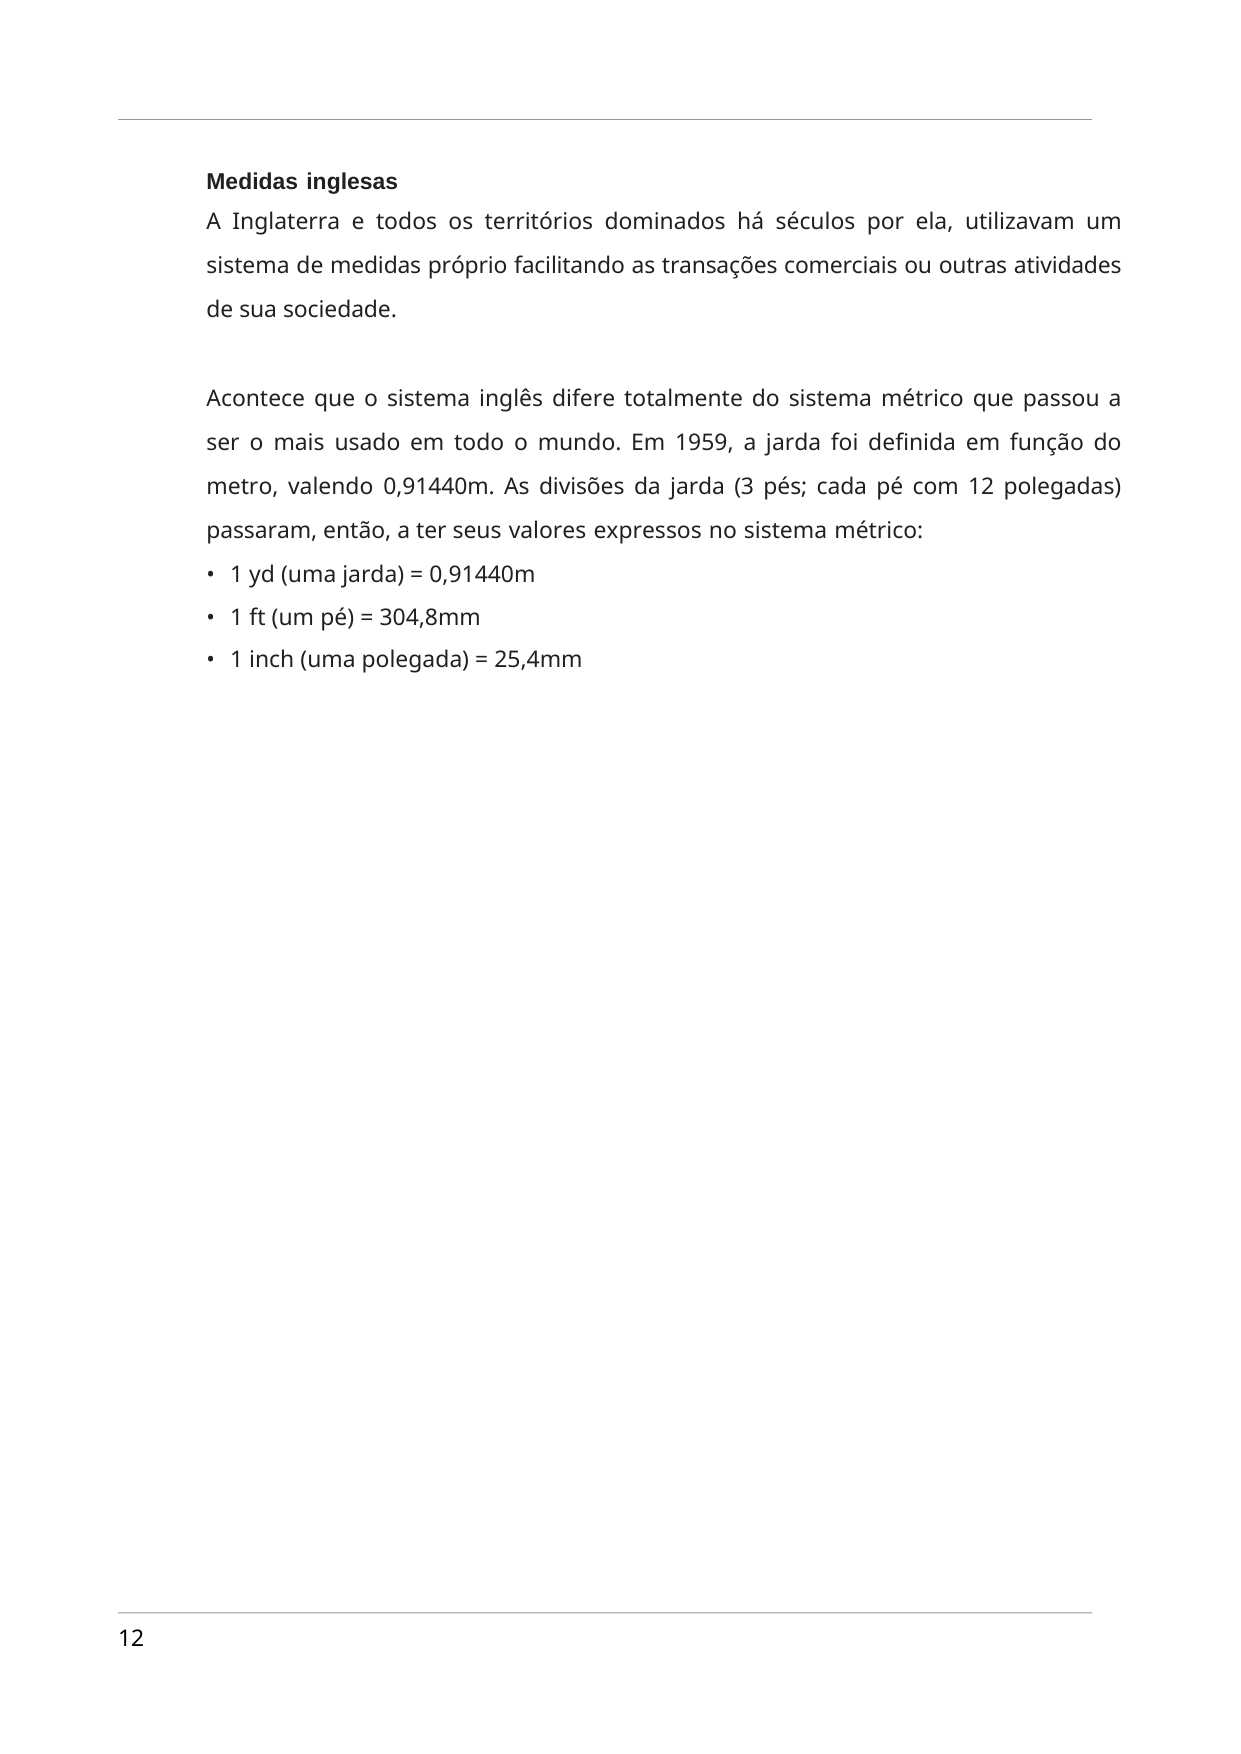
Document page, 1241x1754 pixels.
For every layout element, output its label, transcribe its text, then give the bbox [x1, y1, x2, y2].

text Acontece que o sistema inglês difere totalmente do sistema métrico que passou a ser o mais usado em todo o mundo. Em 1959, a jarda foi definida em função do metro, valendo 0,91440m. As divisões da jarda (3 pés; cada pé com 12 polegadas) passaram, então, a ter seus valores expressos no sistema métrico: [206, 382, 1123, 545]
list 1 yd (uma jarda) = 0,91440m [206, 558, 1144, 590]
subtitle Medidas inglesas [206, 168, 1144, 194]
list 1 ft (um pé) = 304,8mm [206, 601, 1144, 632]
text A Inglaterra e todos os territórios dominados há séculos por ela, utilizavam um sistema de medidas próprio facilitando as transações comerciais ou outras atividades de sua sociedade. [206, 205, 1122, 324]
list 1 inch (uma polegada) = 25,4mm [206, 643, 1144, 674]
